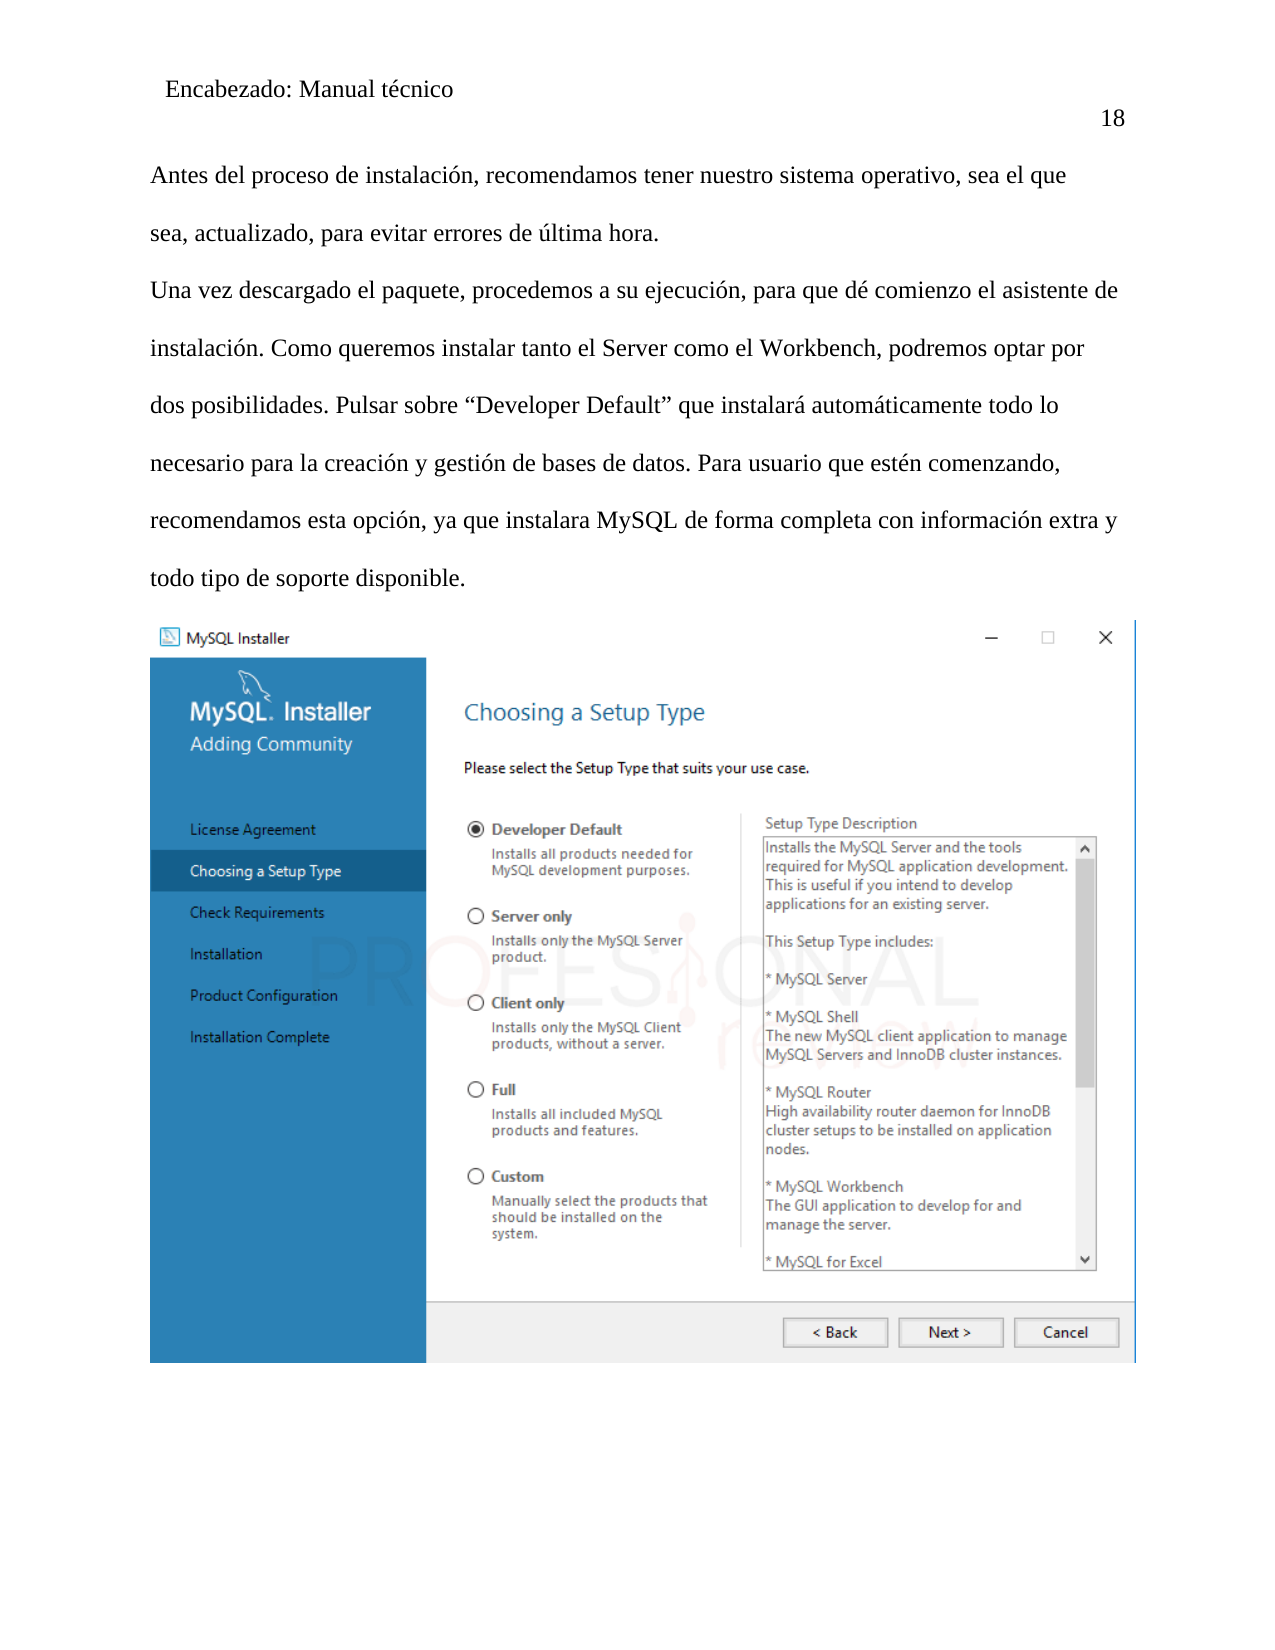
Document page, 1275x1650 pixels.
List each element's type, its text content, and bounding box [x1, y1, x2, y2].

text Una vez descargado el paquete, procedemos a su ejecución, para que dé comienzo el asistente de instalación. Como queremos instalar tanto el Server como el Workbench, podremos optar por dos posibilidades. Pulsar sobre “Developer Default” que instalará automáticamente todo lo necesario para la creación y gestión de bases de datos. Para usuario que estén comenzando, recomendamos esta opción, ya que instalara MySQL de forma completa con información extra y todo tipo de soporte disponible. [150, 275, 1125, 591]
picture [150, 620, 1136, 1363]
text Antes del proceso de instalación, recomendamos tener nuestro sistema operativo, sea el que sea, actualizado, para evitar errores de última hora. [150, 160, 1125, 246]
